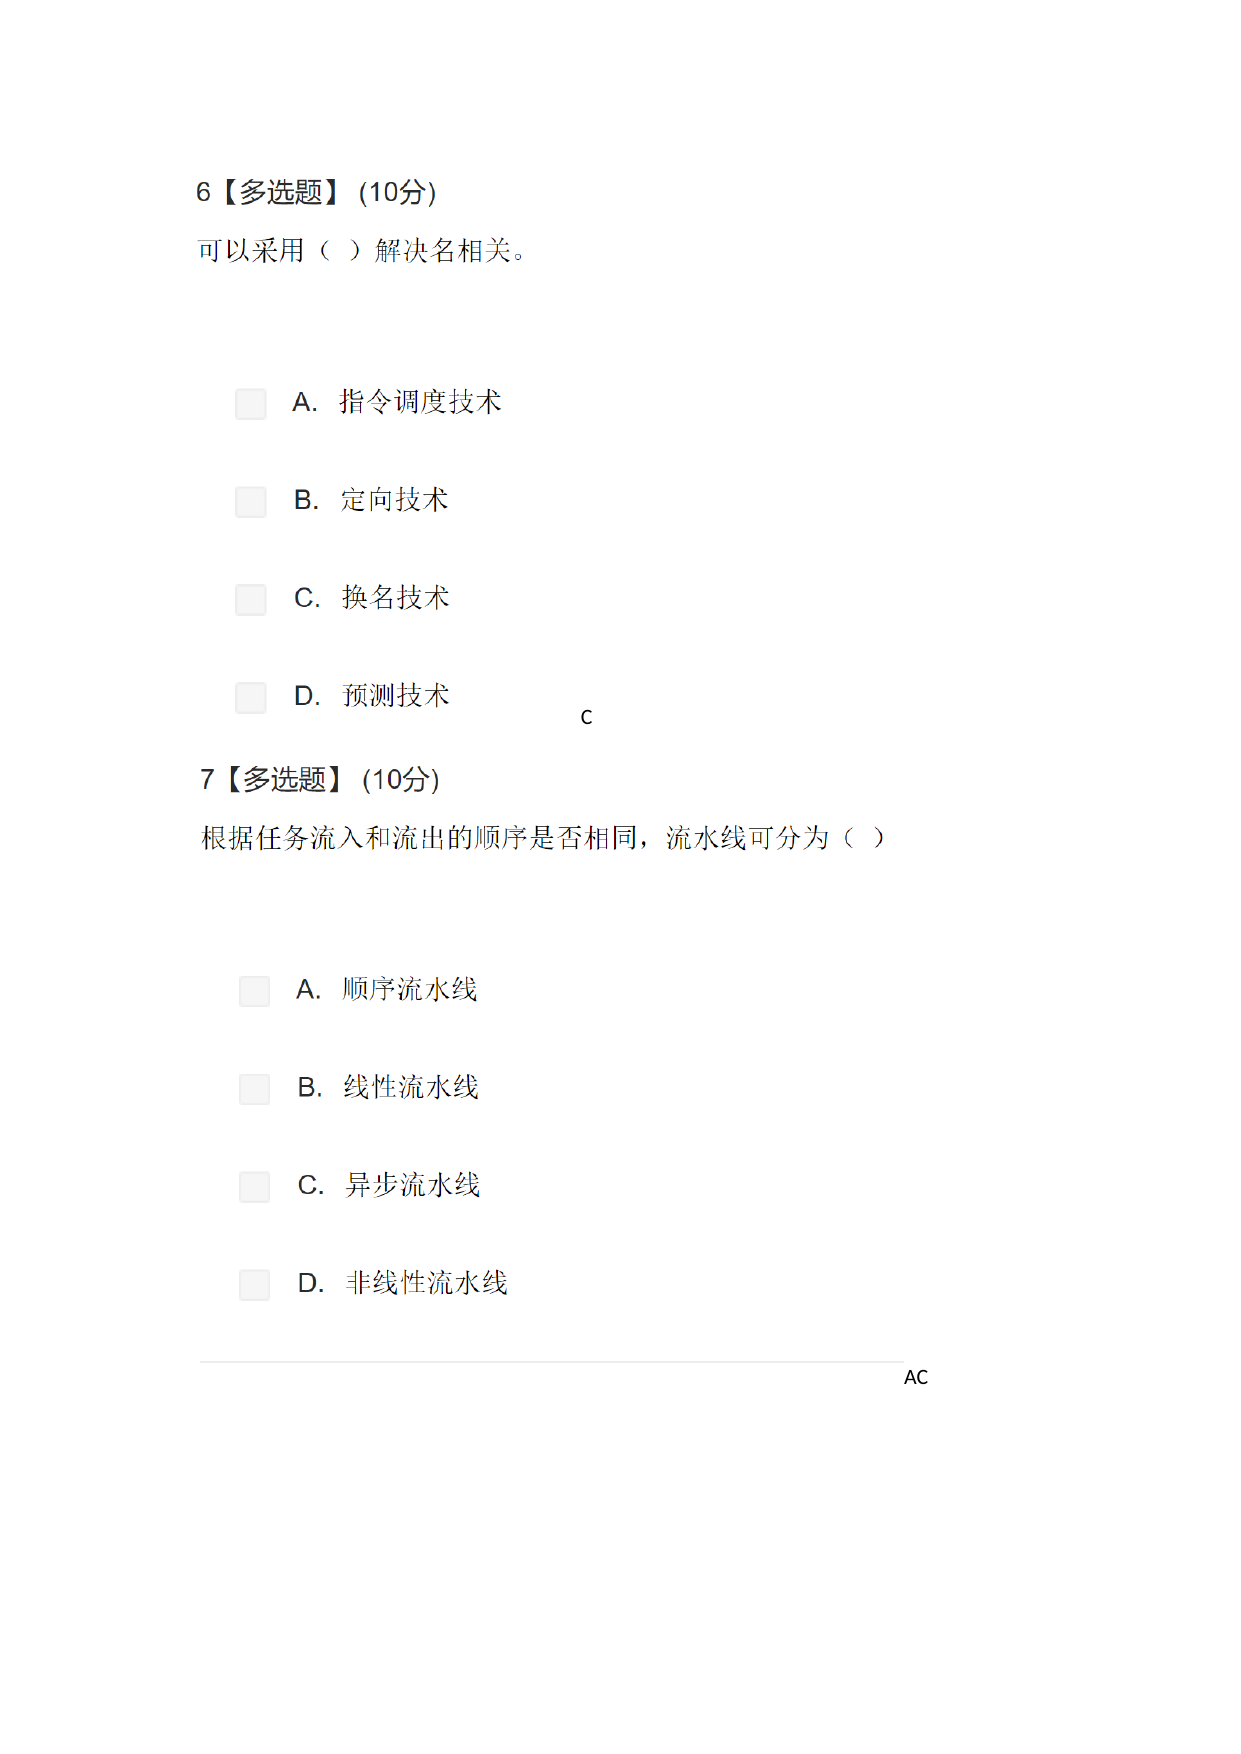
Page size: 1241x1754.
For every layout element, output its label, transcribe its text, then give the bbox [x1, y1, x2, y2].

picture [187, 747, 904, 1385]
picture [187, 162, 581, 725]
